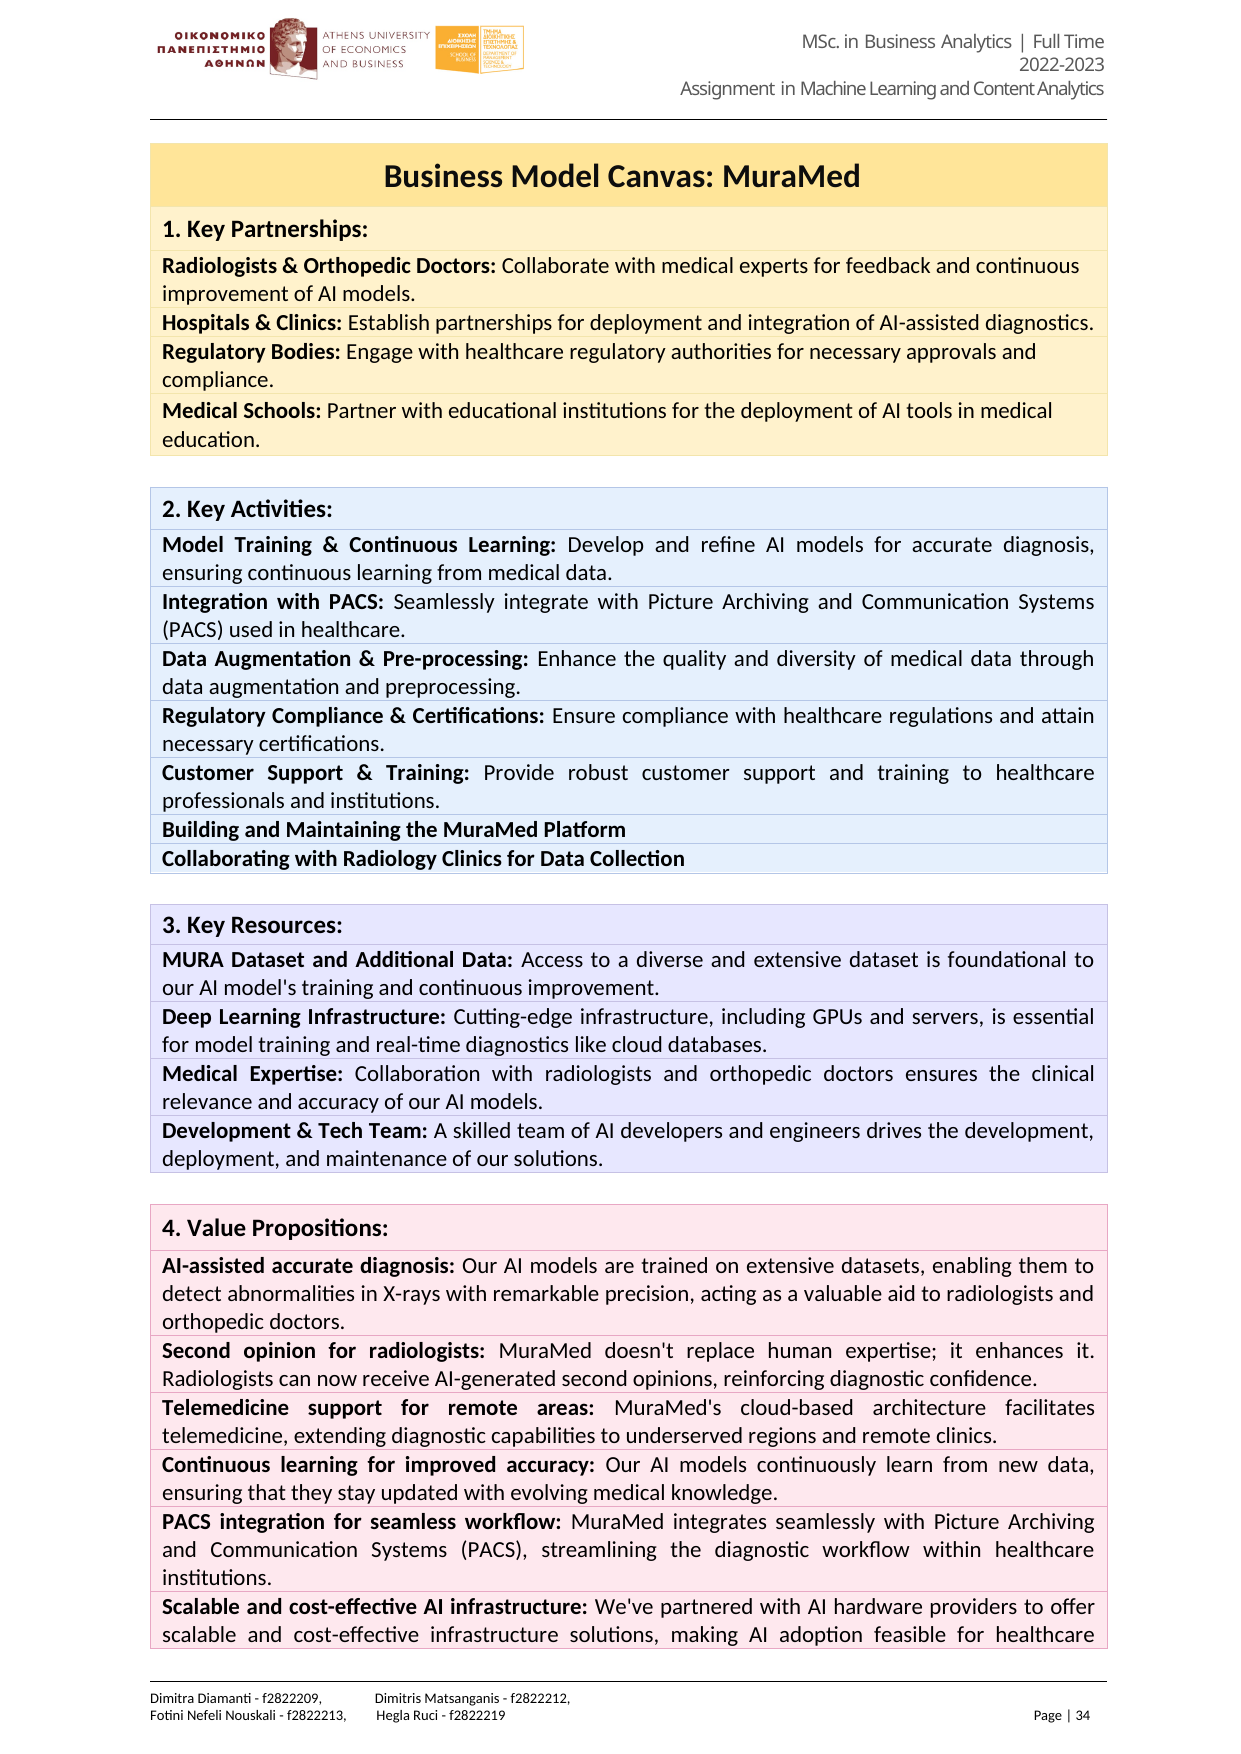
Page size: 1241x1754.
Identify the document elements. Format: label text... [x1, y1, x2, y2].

table_cell Customer Support & Training: Provide robust customer support and training to healthcare professionals and institutions. [151, 758, 1107, 814]
picture [151, 17, 526, 82]
table_cell Medical Schools: Partner with educational institutions for the deployment of AI tools in medical education. [151, 394, 1107, 455]
table_cell Second opinion for radiologists: MuraMed doesn't replace human expertise; it enhances it. Radiologists can now receive AI-generated second opinions, reinforcing diagnostic confidence. [151, 1336, 1107, 1392]
table_header 4. Value Propositions: [151, 1205, 1107, 1250]
table_header 3. Key Resources: [151, 905, 1107, 944]
table_header Business Model Canvas: MuraMed [151, 144, 1107, 206]
table_cell Data Augmentation & Pre-processing: Enhance the quality and diversity of medical data through data augmentation and preprocessing. [151, 644, 1107, 700]
table_cell Building and Maintaining the MuraMed Platform [151, 815, 1107, 843]
table_header 2. Key Activities: [151, 488, 1107, 529]
table_cell MURA Dataset and Additional Data: Access to a diverse and extensive dataset is foundational to our AI model's training and continuous improvement. [151, 945, 1107, 1001]
table_cell Model Training & Continuous Learning: Develop and refine AI models for accurate diagnosis, ensuring continuous learning from medical data. [151, 530, 1107, 586]
table_cell Medical Expertise: Collaboration with radiologists and orthopedic doctors ensures the clinical relevance and accuracy of our AI models. [151, 1059, 1107, 1115]
table_cell 1. Key Partnerships: [151, 207, 1107, 250]
table_cell Collaborating with Radiology Clinics for Data Collection [151, 844, 1107, 872]
table_cell Regulatory Compliance & Certifications: Ensure compliance with healthcare regulations and attain necessary certifications. [151, 701, 1107, 757]
table_cell Integration with PACS: Seamlessly integrate with Picture Archiving and Communication Systems (PACS) used in healthcare. [151, 587, 1107, 643]
table_cell Regulatory Bodies: Engage with healthcare regulatory authorities for necessary approvals and compliance. [151, 337, 1107, 393]
table_cell Development & Tech Team: A skilled team of AI developers and engineers drives the development, deployment, and maintenance of our solutions. [151, 1116, 1107, 1172]
table_cell AI-assisted accurate diagnosis: Our AI models are trained on extensive datasets, enabling them to detect abnormalities in X-rays with remarkable precision, acting as a valuable aid to radiologists and orthopedic doctors. [151, 1251, 1107, 1335]
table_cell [151, 1592, 1107, 1648]
table_cell Telemedicine support for remote areas: MuraMed's cloud-based architecture facilitates telemedicine, extending diagnostic capabilities to underserved regions and remote clinics. [151, 1393, 1107, 1449]
table_cell PACS integration for seamless workflow: MuraMed integrates seamlessly with Picture Archiving and Communication Systems (PACS), streamlining the diagnostic workflow within healthcare institutions. [151, 1507, 1107, 1591]
table_cell Hospitals & Clinics: Establish partnerships for deployment and integration of AI-assisted diagnostics. [151, 308, 1107, 336]
table_cell Deep Learning Infrastructure: Cutting-edge infrastructure, including GPUs and servers, is essential for model training and real-time diagnostics like cloud databases. [151, 1002, 1107, 1058]
table_cell Continuous learning for improved accuracy: Our AI models continuously learn from new data, ensuring that they stay updated with evolving medical knowledge. [151, 1450, 1107, 1506]
table_cell Radiologists & Orthopedic Doctors: Collaborate with medical experts for feedback and continuous improvement of AI models. [151, 251, 1107, 307]
